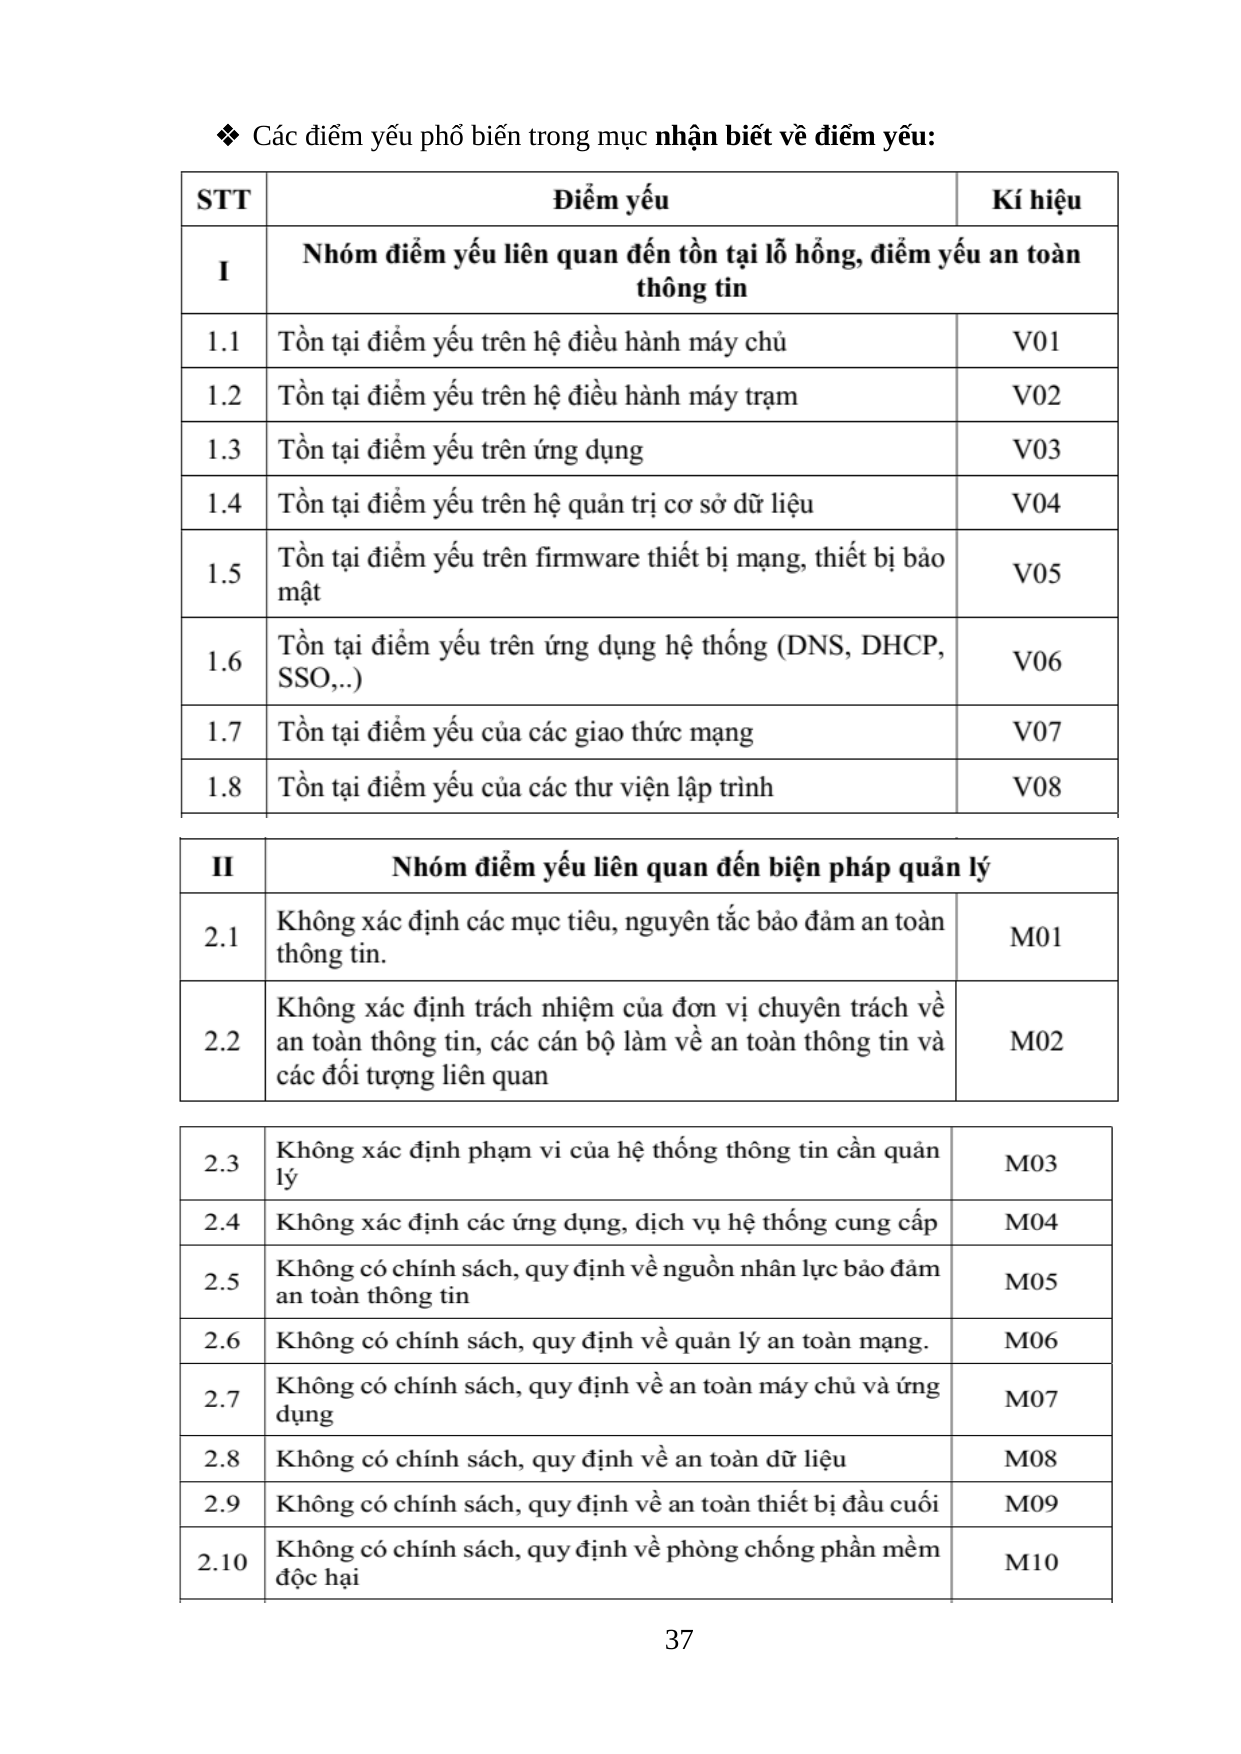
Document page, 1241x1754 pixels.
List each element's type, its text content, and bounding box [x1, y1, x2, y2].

picture [177, 1125, 1117, 1603]
list Các điểm yếu phổ biến trong mục nhận biết về điểm yếu: [215, 118, 1122, 152]
picture [177, 837, 1123, 1106]
picture [177, 171, 1123, 818]
